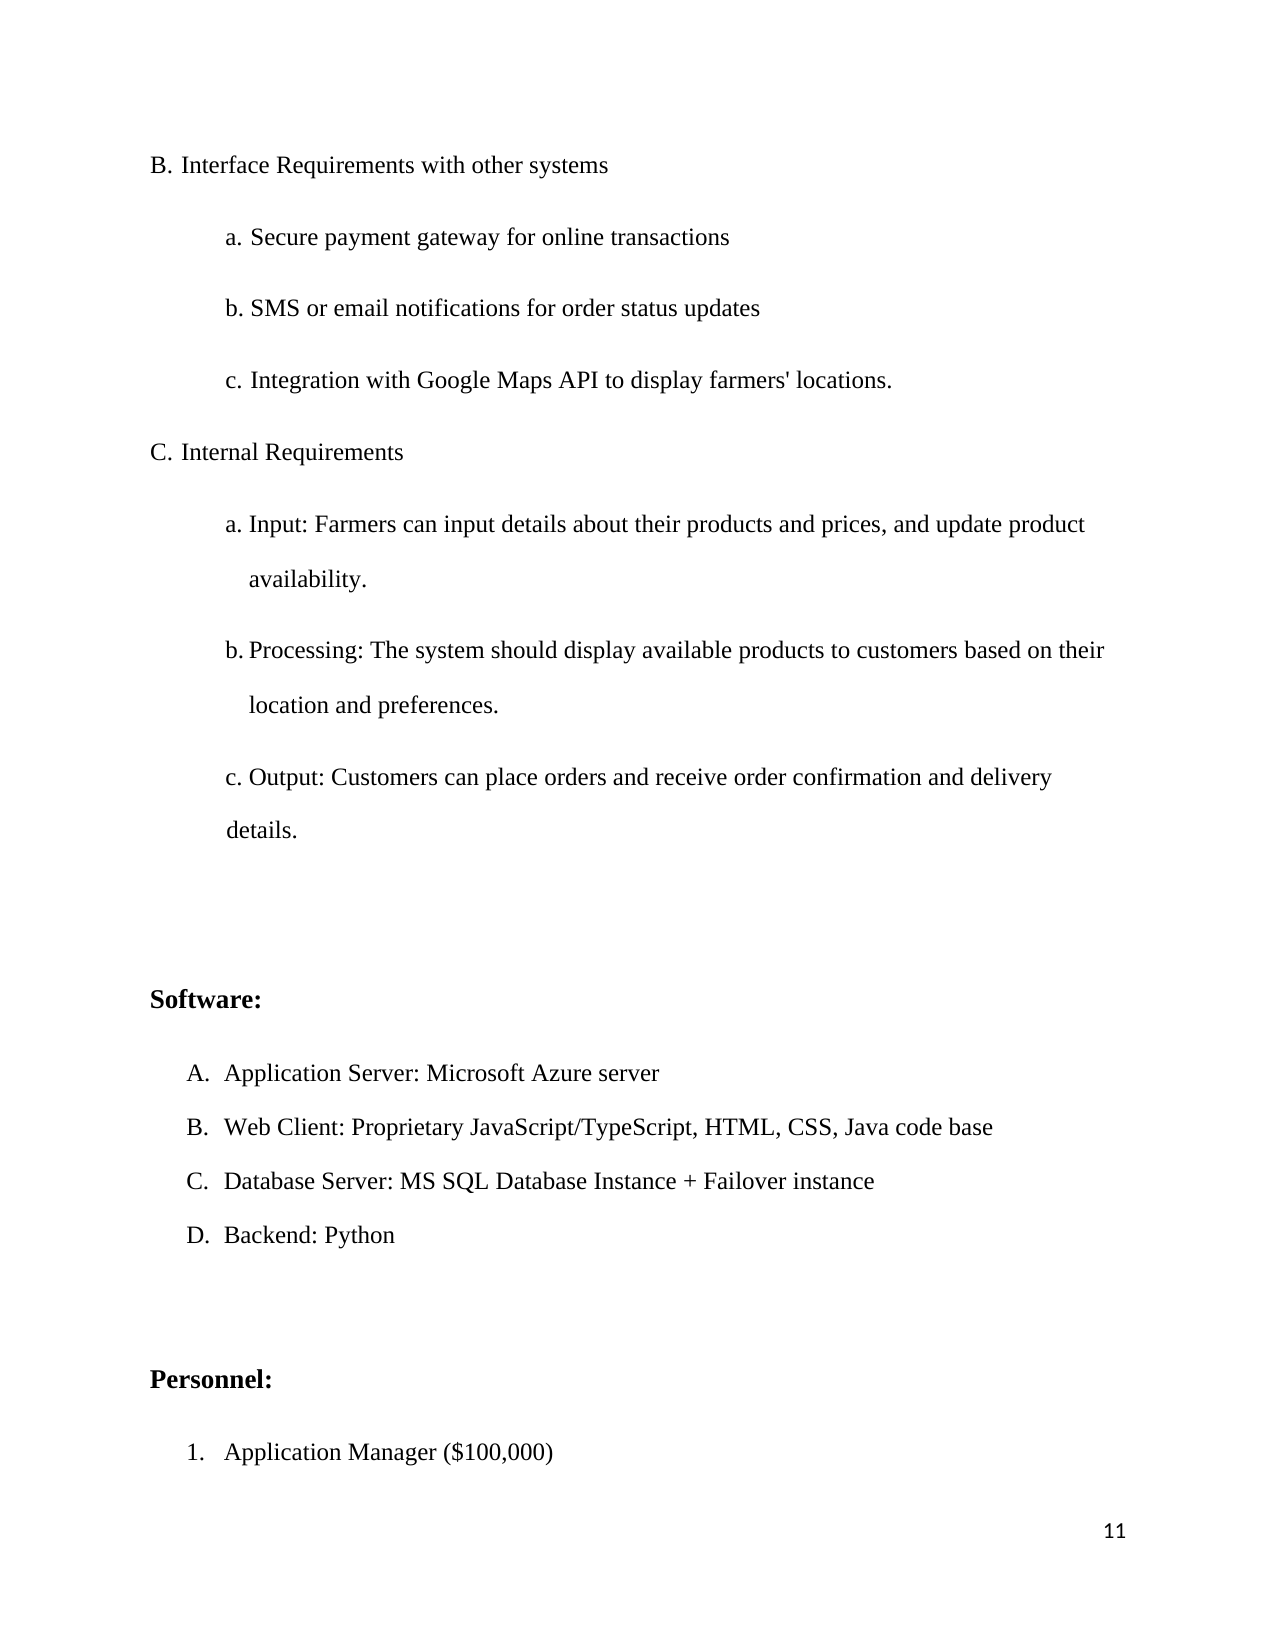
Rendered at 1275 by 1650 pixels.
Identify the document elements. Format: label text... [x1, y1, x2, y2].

list Backend: Python [186, 1220, 1125, 1248]
list Database Server: MS SQL Database Instance + Failover instance [186, 1166, 1125, 1194]
list Processing: The system should display available products to customers based on their location and preferences. [225, 635, 1125, 718]
list Application Server: Microsoft Azure server [186, 1058, 1125, 1087]
text details. [226, 816, 1125, 844]
text Software: [149, 983, 1125, 1014]
list Interface Requirements with other systems [150, 150, 1125, 179]
text Personnel: [149, 1363, 1125, 1394]
list Internal Requirements [150, 437, 1125, 466]
list Web Client: Proprietary JavaScript/TypeScript, HTML, CSS, Java code base [186, 1112, 1125, 1141]
list Output: Customers can place orders and receive order confirmation and delivery [225, 762, 1125, 790]
list Secure payment gateway for online transactions [225, 222, 1125, 250]
list Input: Farmers can input details about their products and prices, and update product availability. [225, 509, 1125, 593]
list Application Manager ($100,000) [186, 1437, 1125, 1466]
list SMS or email notifications for order status updates [225, 293, 1125, 322]
list Integration with Google Maps API to display farmers' locations. [225, 366, 1125, 394]
